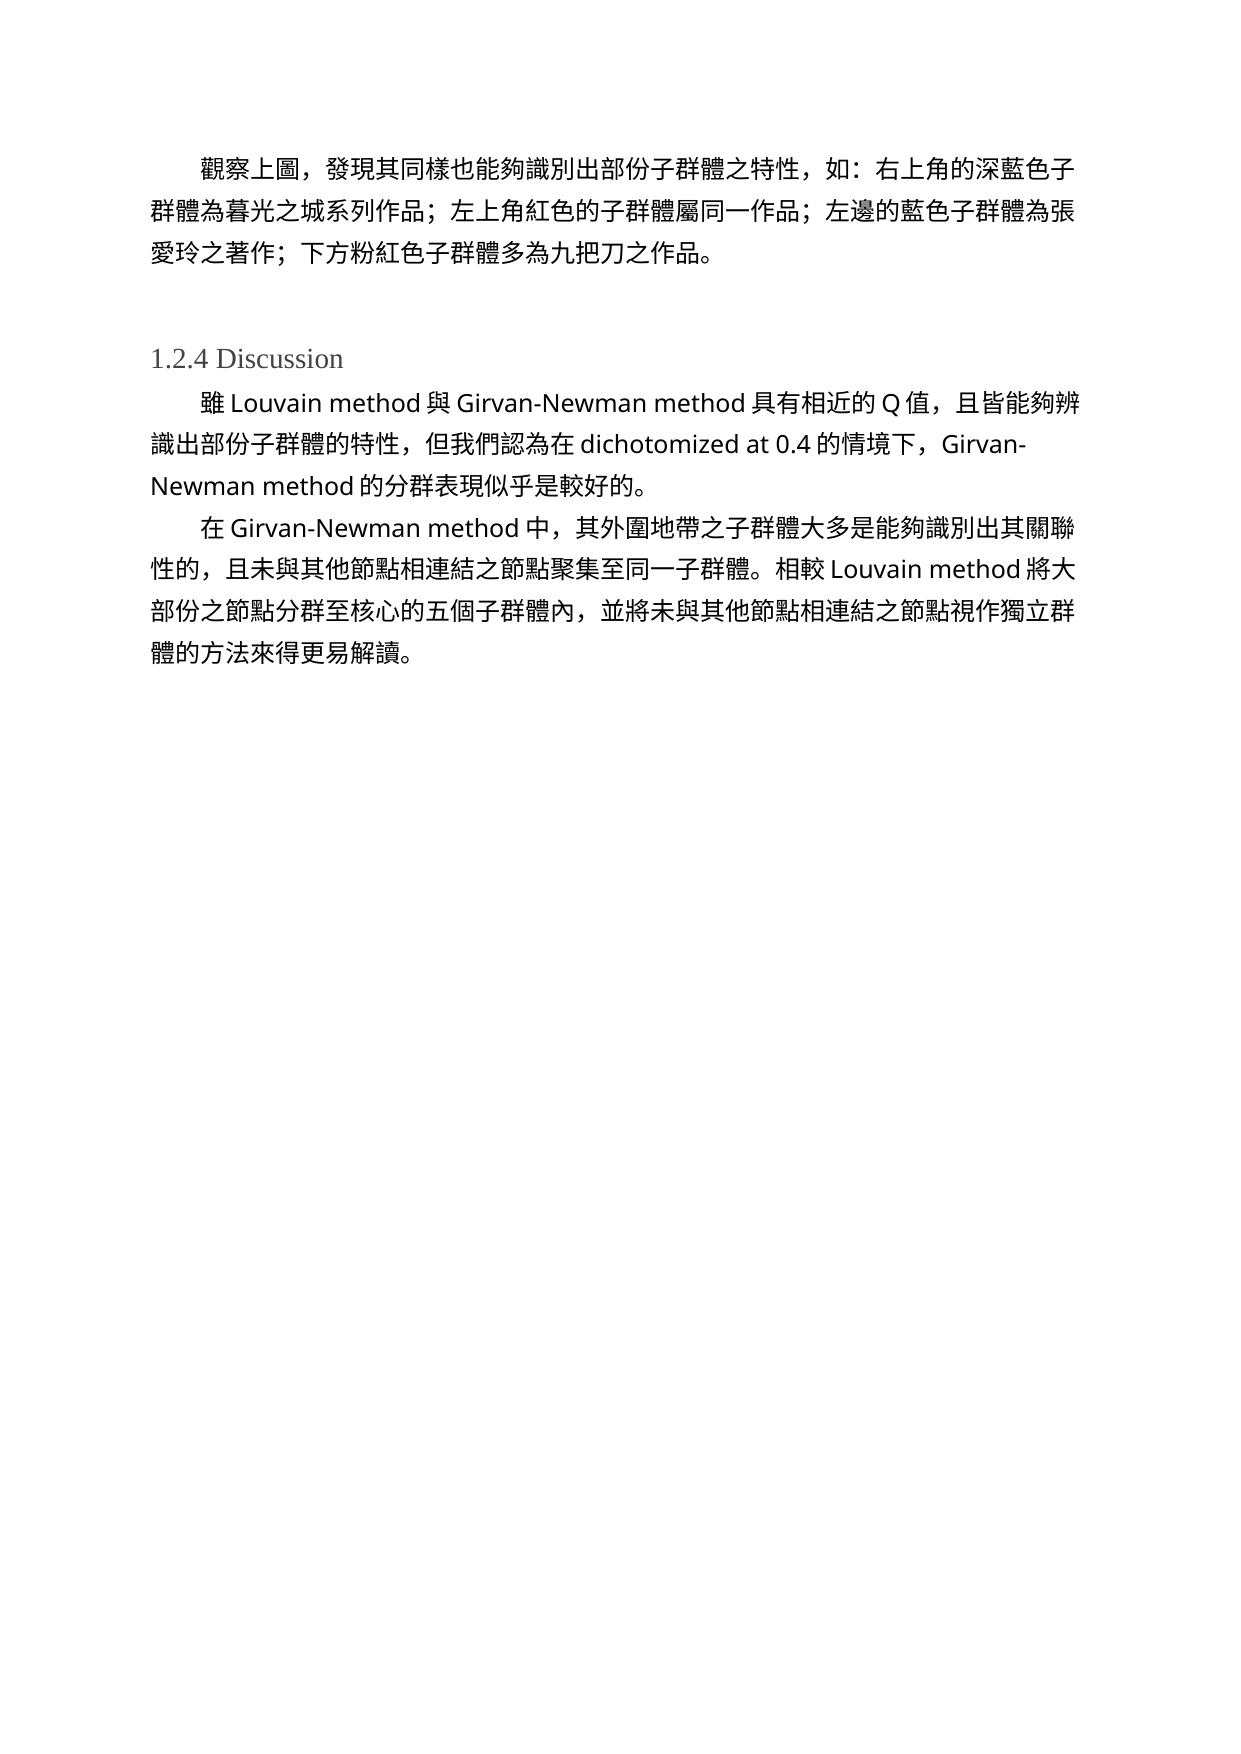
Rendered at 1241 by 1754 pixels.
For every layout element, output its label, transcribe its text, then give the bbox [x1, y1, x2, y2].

text 雖Louvain method與Girvan-Newman method具有相近的Q值，且皆能夠辨識出部份子群體的特性，但我們認為在dichotomized at 0.4的情境下，Girvan-Newman method的分群表現似乎是較好的。 [150, 383, 1090, 503]
text 在Girvan-Newman method中，其外圍地帶之子群體大多是能夠識別出其關聯性的，且未與其他節點相連結之節點聚集至同一子群體。相較Louvain method將大部份之節點分群至核心的五個子群體內，並將未與其他節點相連結之節點視作獨立群體的方法來得更易解讀。 [150, 508, 1090, 669]
subtitle 1.2.4 Discussion [150, 341, 1090, 375]
text 觀察上圖，發現其同樣也能夠識別出部份子群體之特性，如：右上角的深藍色子群體為暮光之城系列作品；左上角紅色的子群體屬同一作品；左邊的藍色子群體為張愛玲之著作；下方粉紅色子群體多為九把刀之作品。 [150, 150, 1090, 269]
